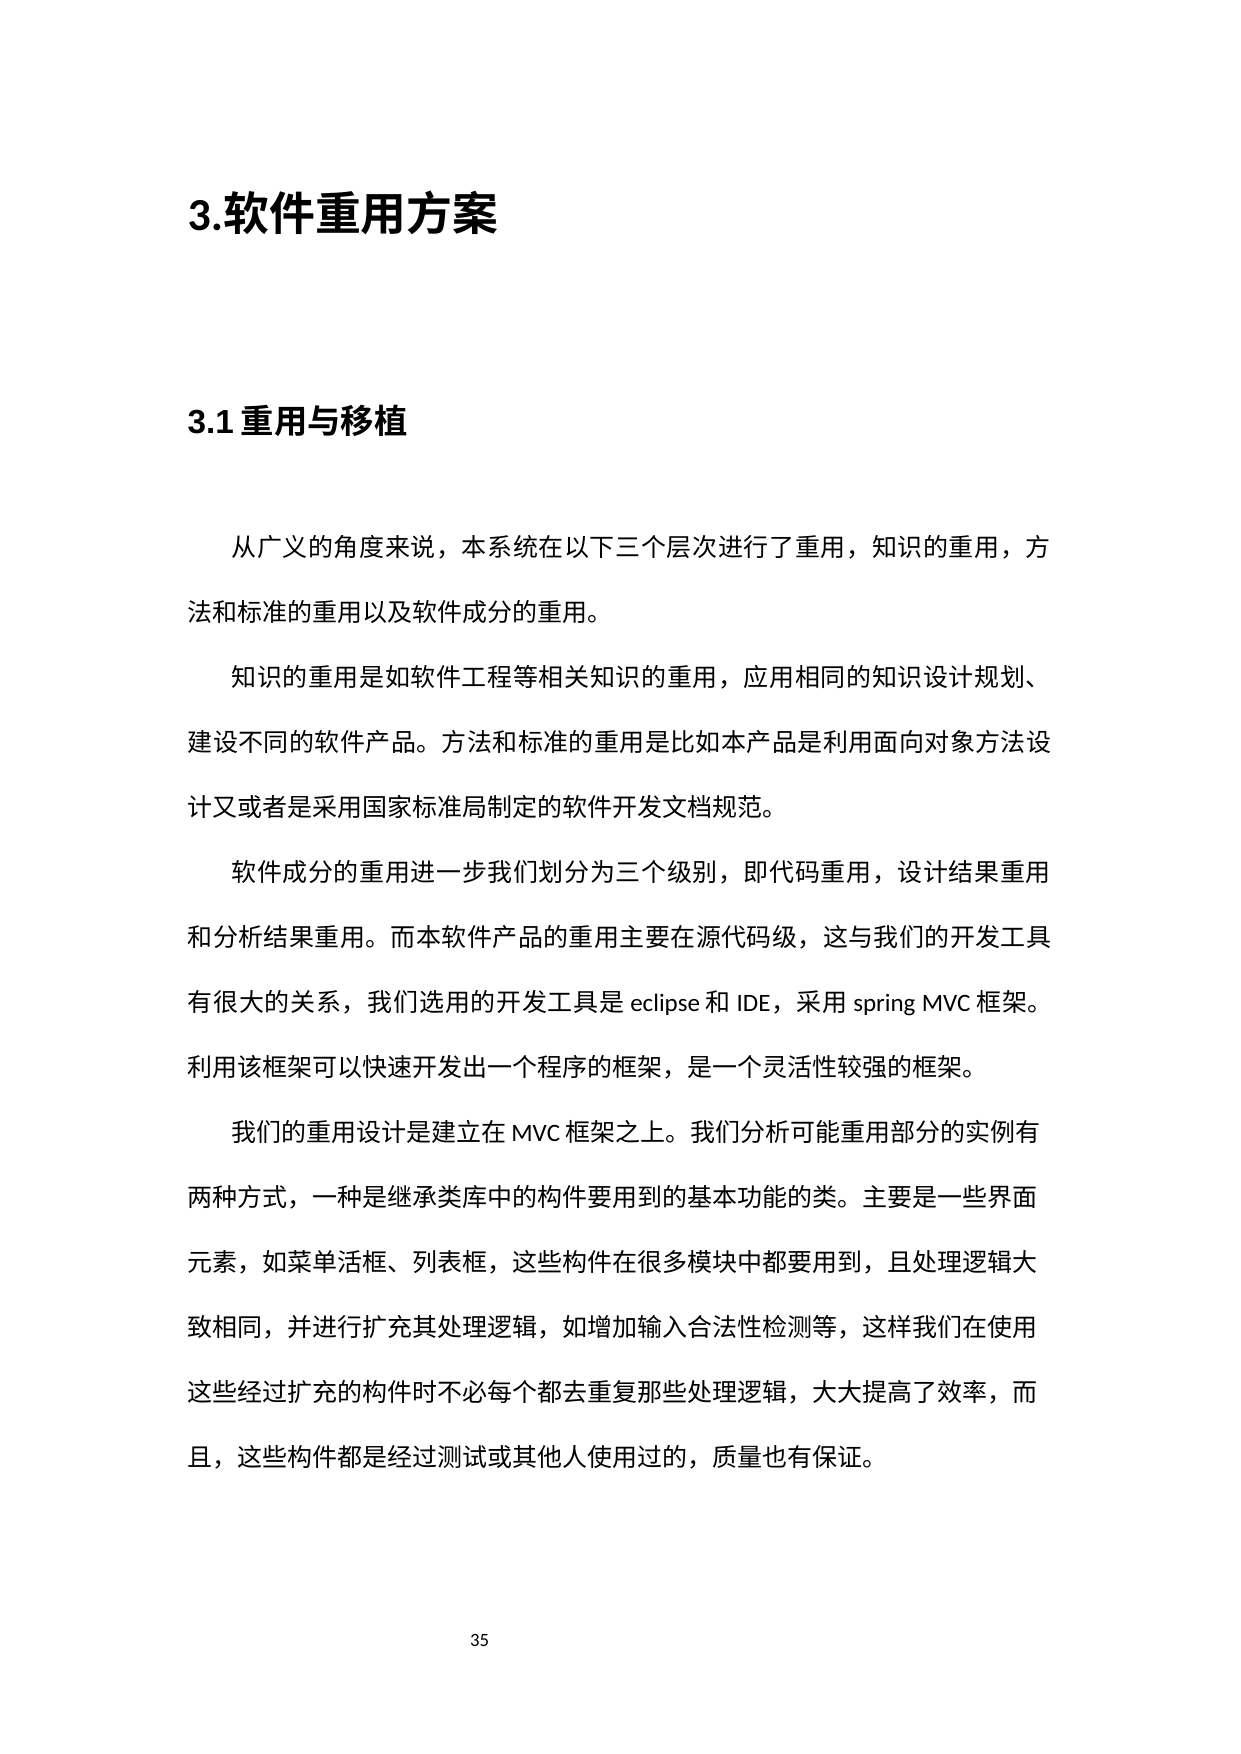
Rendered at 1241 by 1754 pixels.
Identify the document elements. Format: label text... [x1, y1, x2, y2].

text 我们的重用设计是建立在MVC框架之上。我们分析可能重用部分的实例有两种方式，一种是继承类库中的构件要用到的基本功能的类。主要是一些界面元素，如菜单活框、列表框，这些构件在很多模块中都要用到，且处理逻辑大致相同，并进行扩充其处理逻辑，如增加输入合法性检测等，这样我们在使用这些经过扩充的构件时不必每个都去重复那些处理逻辑，大大提高了效率，而且，这些构件都是经过测试或其他人使用过的，质量也有保证。 [187, 1098, 1053, 1488]
subtitle 3.软件重用方案 [187, 162, 1053, 259]
list 从广义的角度来说，本系统在以下三个层次进行了重用，知识的重用，方法和标准的重用以及软件成分的重用。 [187, 513, 1053, 643]
subtitle 3.1重用与移植 [187, 387, 1053, 452]
list 软件成分的重用进一步我们划分为三个级别，即代码重用，设计结果重用和分析结果重用。而本软件产品的重用主要在源代码级，这与我们的开发工具有很大的关系，我们选用的开发工具是eclipse和IDE，采用spring MVC框架。利用该框架可以快速开发出一个程序的框架，是一个灵活性较强的框架。 [187, 838, 1053, 1098]
list 知识的重用是如软件工程等相关知识的重用，应用相同的知识设计规划、建设不同的软件产品。方法和标准的重用是比如本产品是利用面向对象方法设计又或者是采用国家标准局制定的软件开发文档规范。 [187, 643, 1053, 838]
